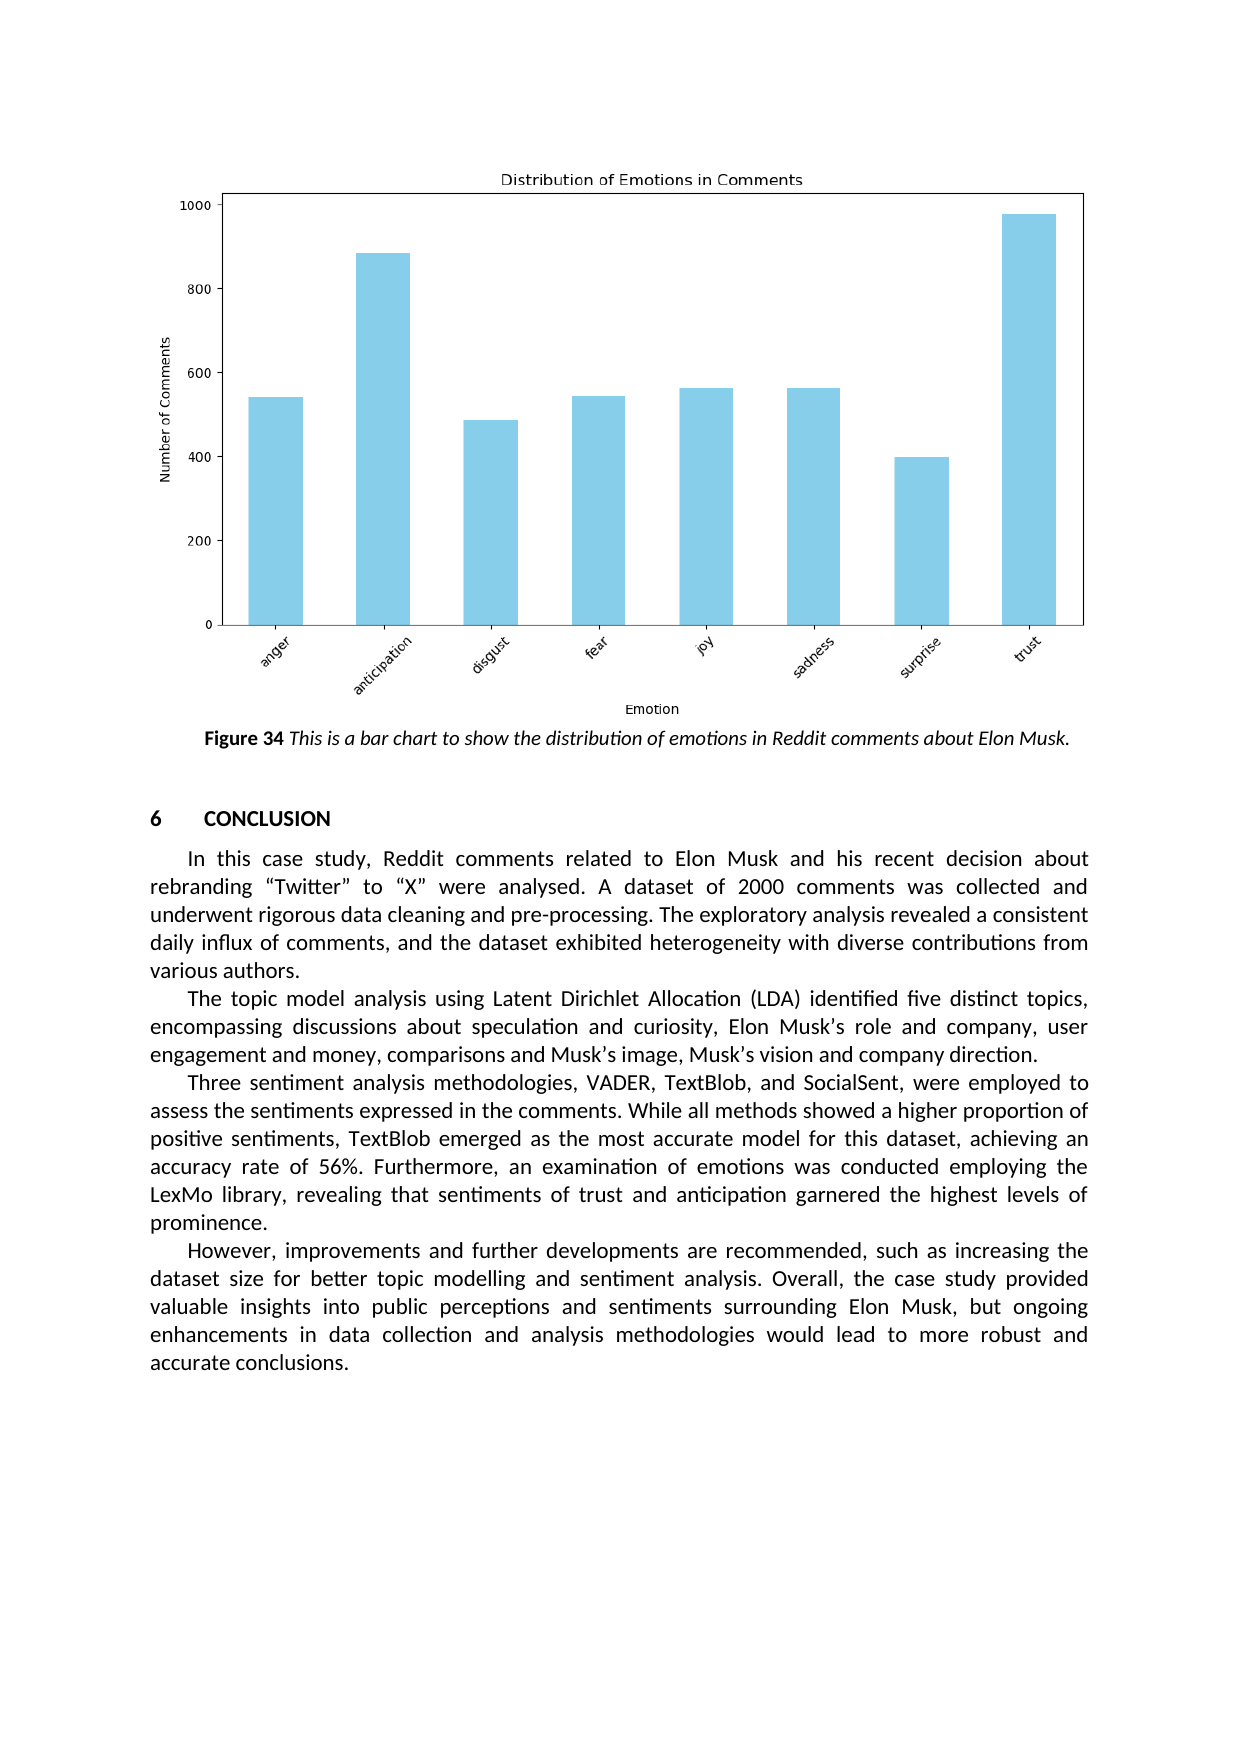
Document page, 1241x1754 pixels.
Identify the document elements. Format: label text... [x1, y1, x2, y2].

text Three sentiment analysis methodologies, VADER, TextBlob, and SocialSent, were employed to assess the sentiments expressed in the comments. While all methods showed a higher proportion of positive sentiments, TextBlob emerged as the most accurate model for this dataset, achieving an accuracy rate of 56%. Furthermore, an examination of emotions was conducted employing the LexMo library, revealing that sentiments of trust and anticipation garnered the highest levels of prominence. [150, 1068, 1090, 1236]
subtitle CONCLUSION [150, 804, 1090, 832]
text Figure 34 This is a bar chart to show the distribution of emotions in Reddit comments about Elon Musk. [150, 726, 1090, 751]
text In this case study, Reddit comments related to Elon Musk and his recent decision about rebranding “Twitter” to “X” were analysed. A dataset of 2000 comments was collected and underwent rigorous data cleaning and pre-processing. The exploratory analysis revealed a consistent daily influx of comments, and the dataset exhibited heterogeneity with diverse contributions from various authors. [150, 844, 1090, 984]
text The topic model analysis using Latent Dirichlet Allocation (LDA) identified five distinct topics, encompassing discussions about speculation and curiosity, Elon Musk’s role and company, user engagement and money, comparisons and Musk’s image, Musk’s vision and company direction. [150, 984, 1090, 1068]
text However, improvements and further developments are recommended, such as increasing the dataset size for better topic modelling and sentiment analysis. Overall, the case study provided valuable insights into public perceptions and sentiments surrounding Elon Musk, but ongoing enhancements in data collection and analysis methodologies would lead to more robust and accurate conclusions. [150, 1236, 1090, 1377]
picture [150, 164, 1091, 726]
